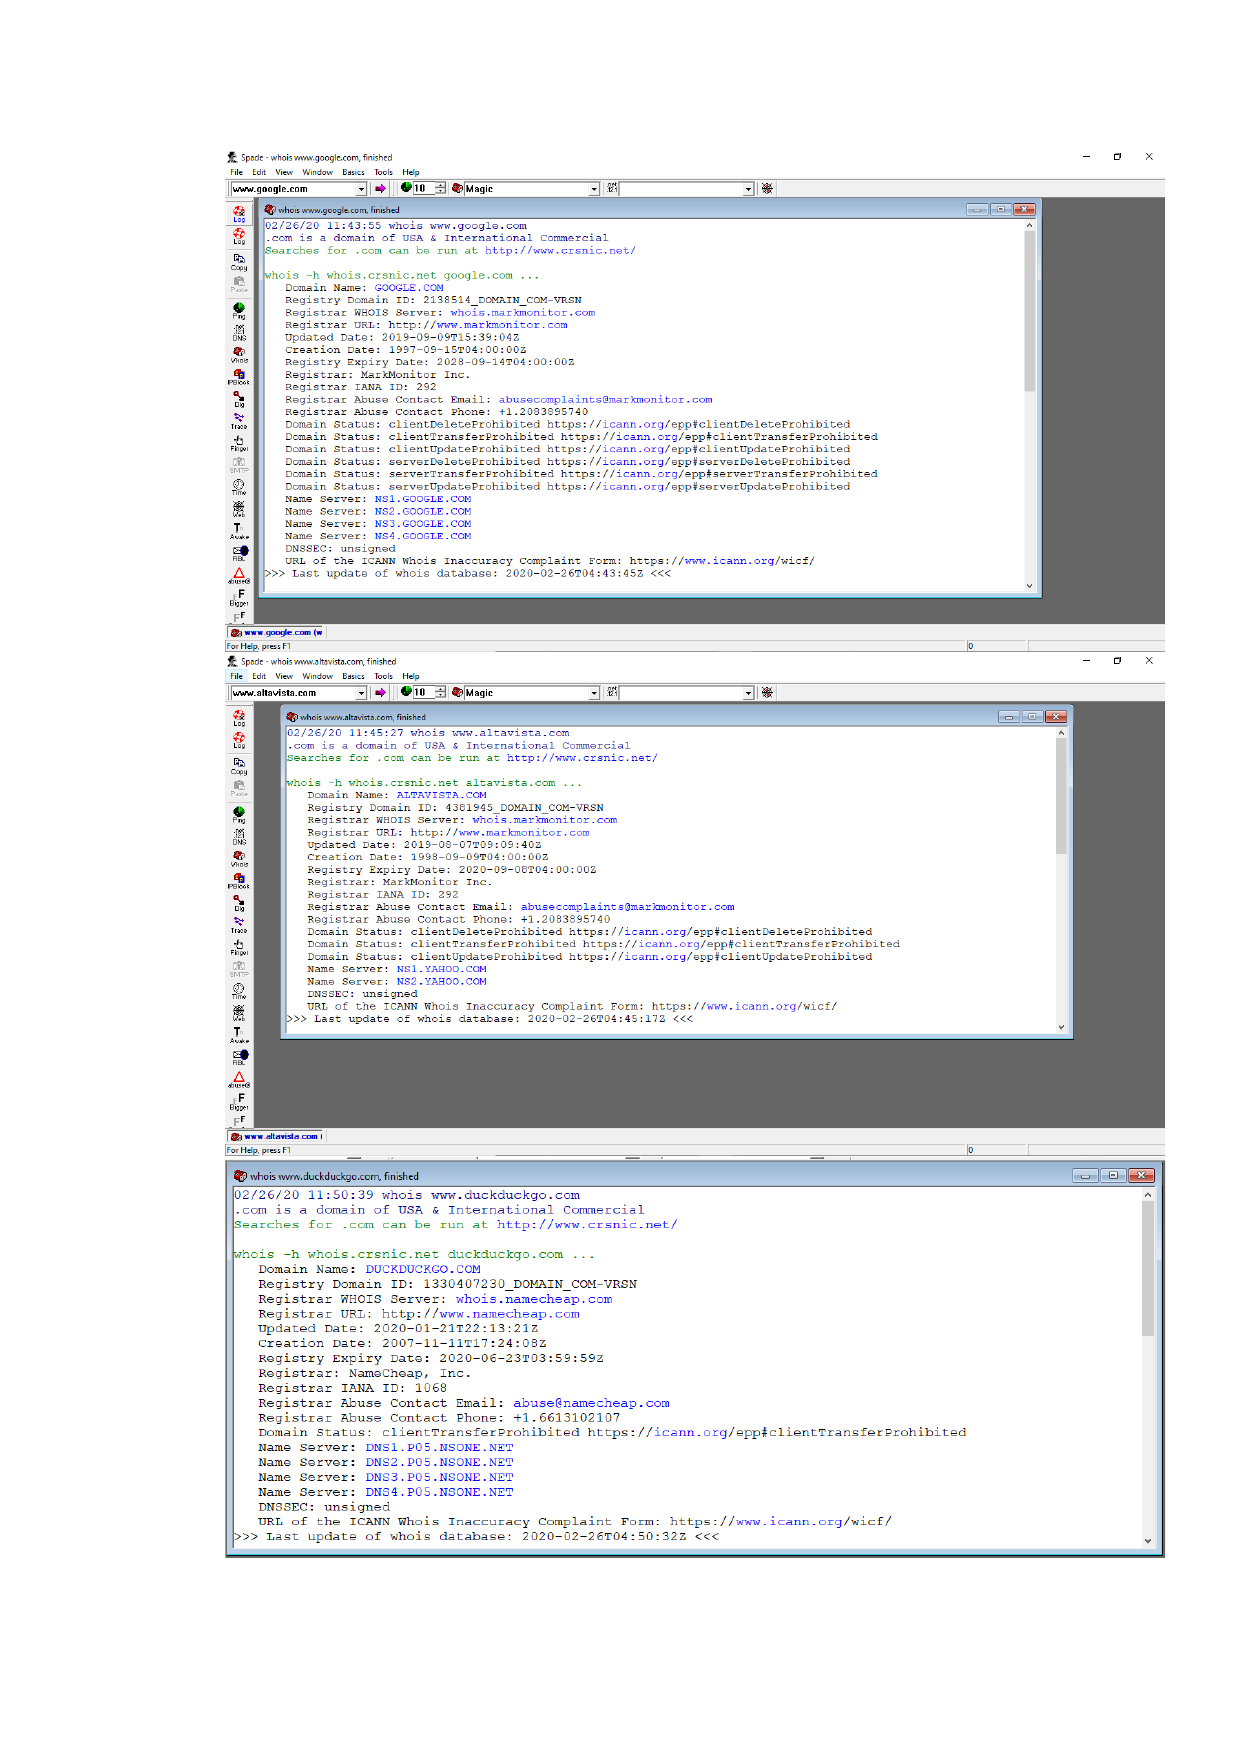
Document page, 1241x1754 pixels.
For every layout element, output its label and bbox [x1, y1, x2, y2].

picture [225, 150, 1166, 652]
picture [225, 1157, 1166, 1558]
picture [225, 653, 1166, 1156]
